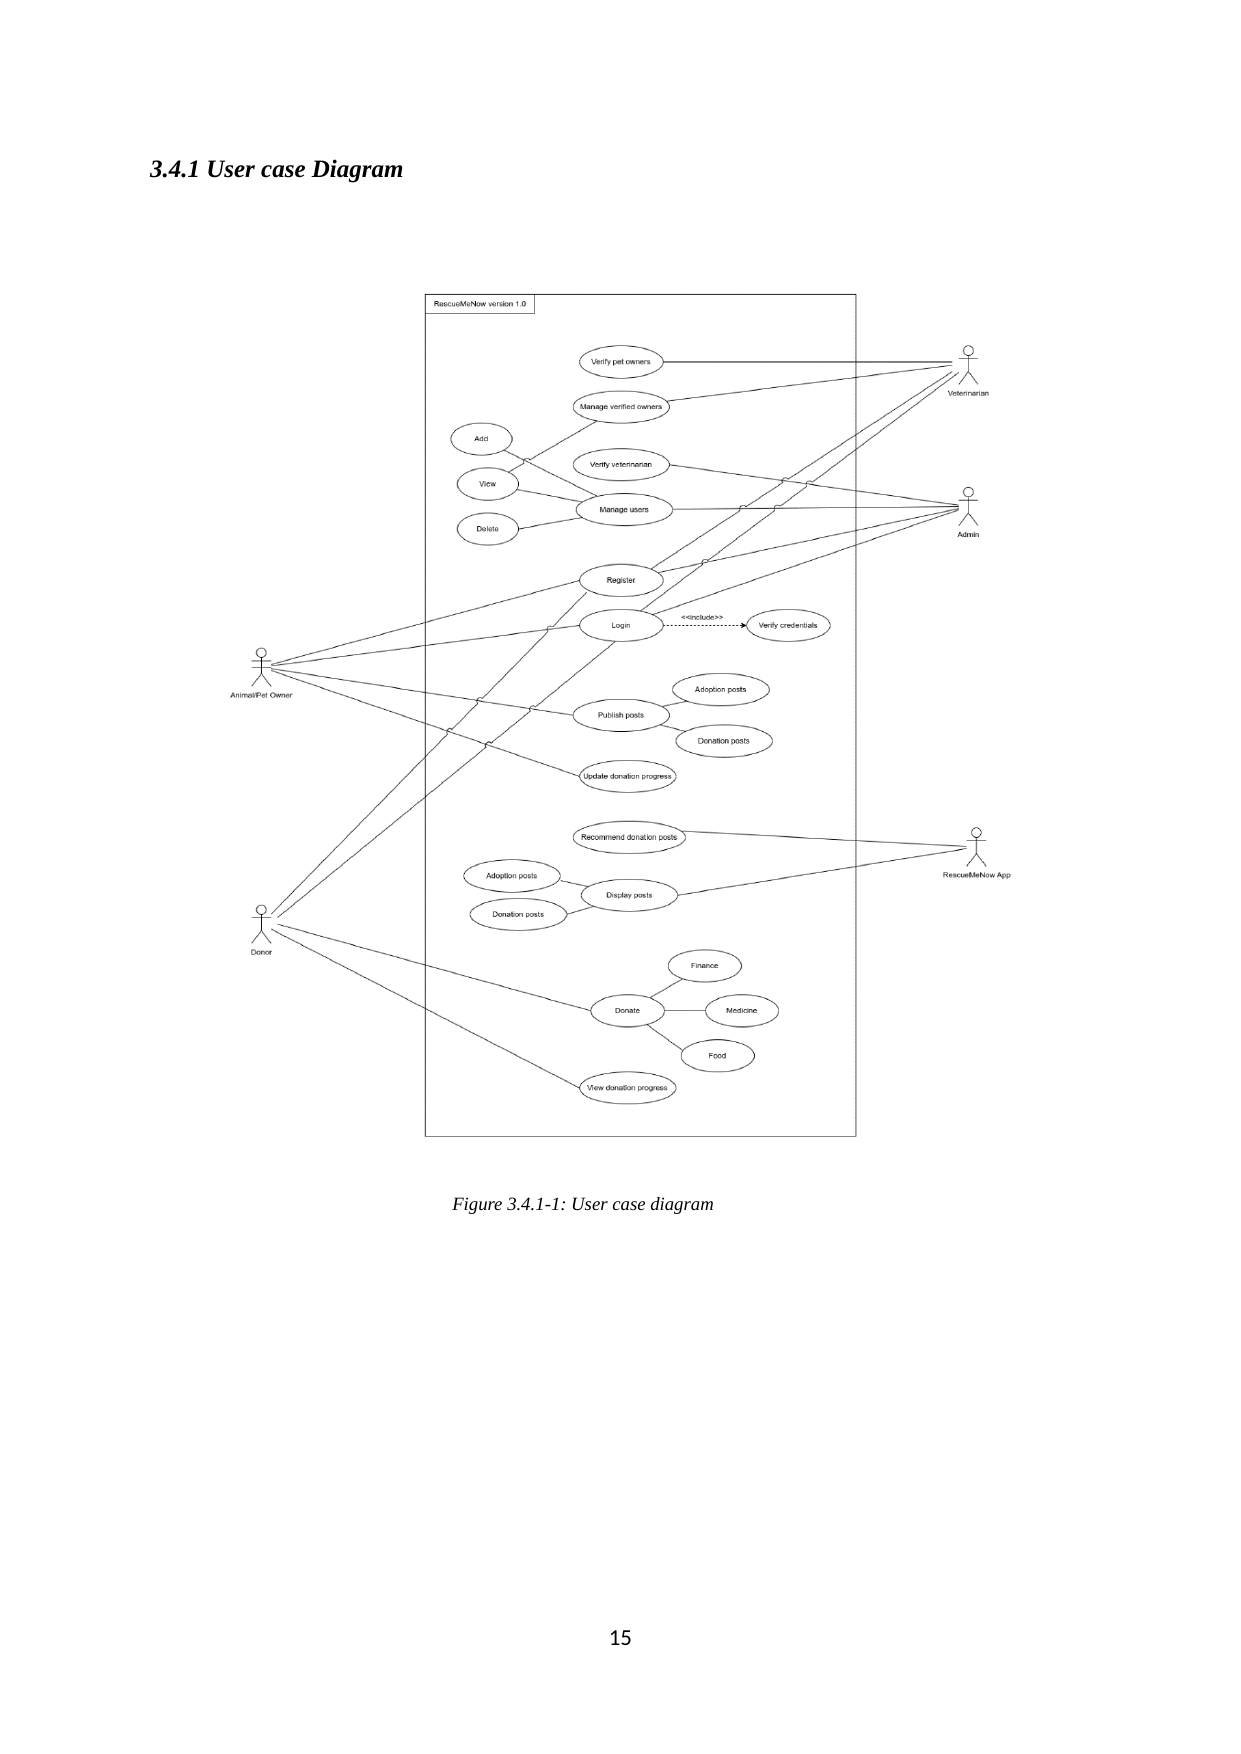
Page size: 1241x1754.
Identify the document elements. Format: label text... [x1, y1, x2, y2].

picture [217, 282, 1023, 1149]
subtitle 3.4.1 User case Diagram [150, 154, 1090, 183]
